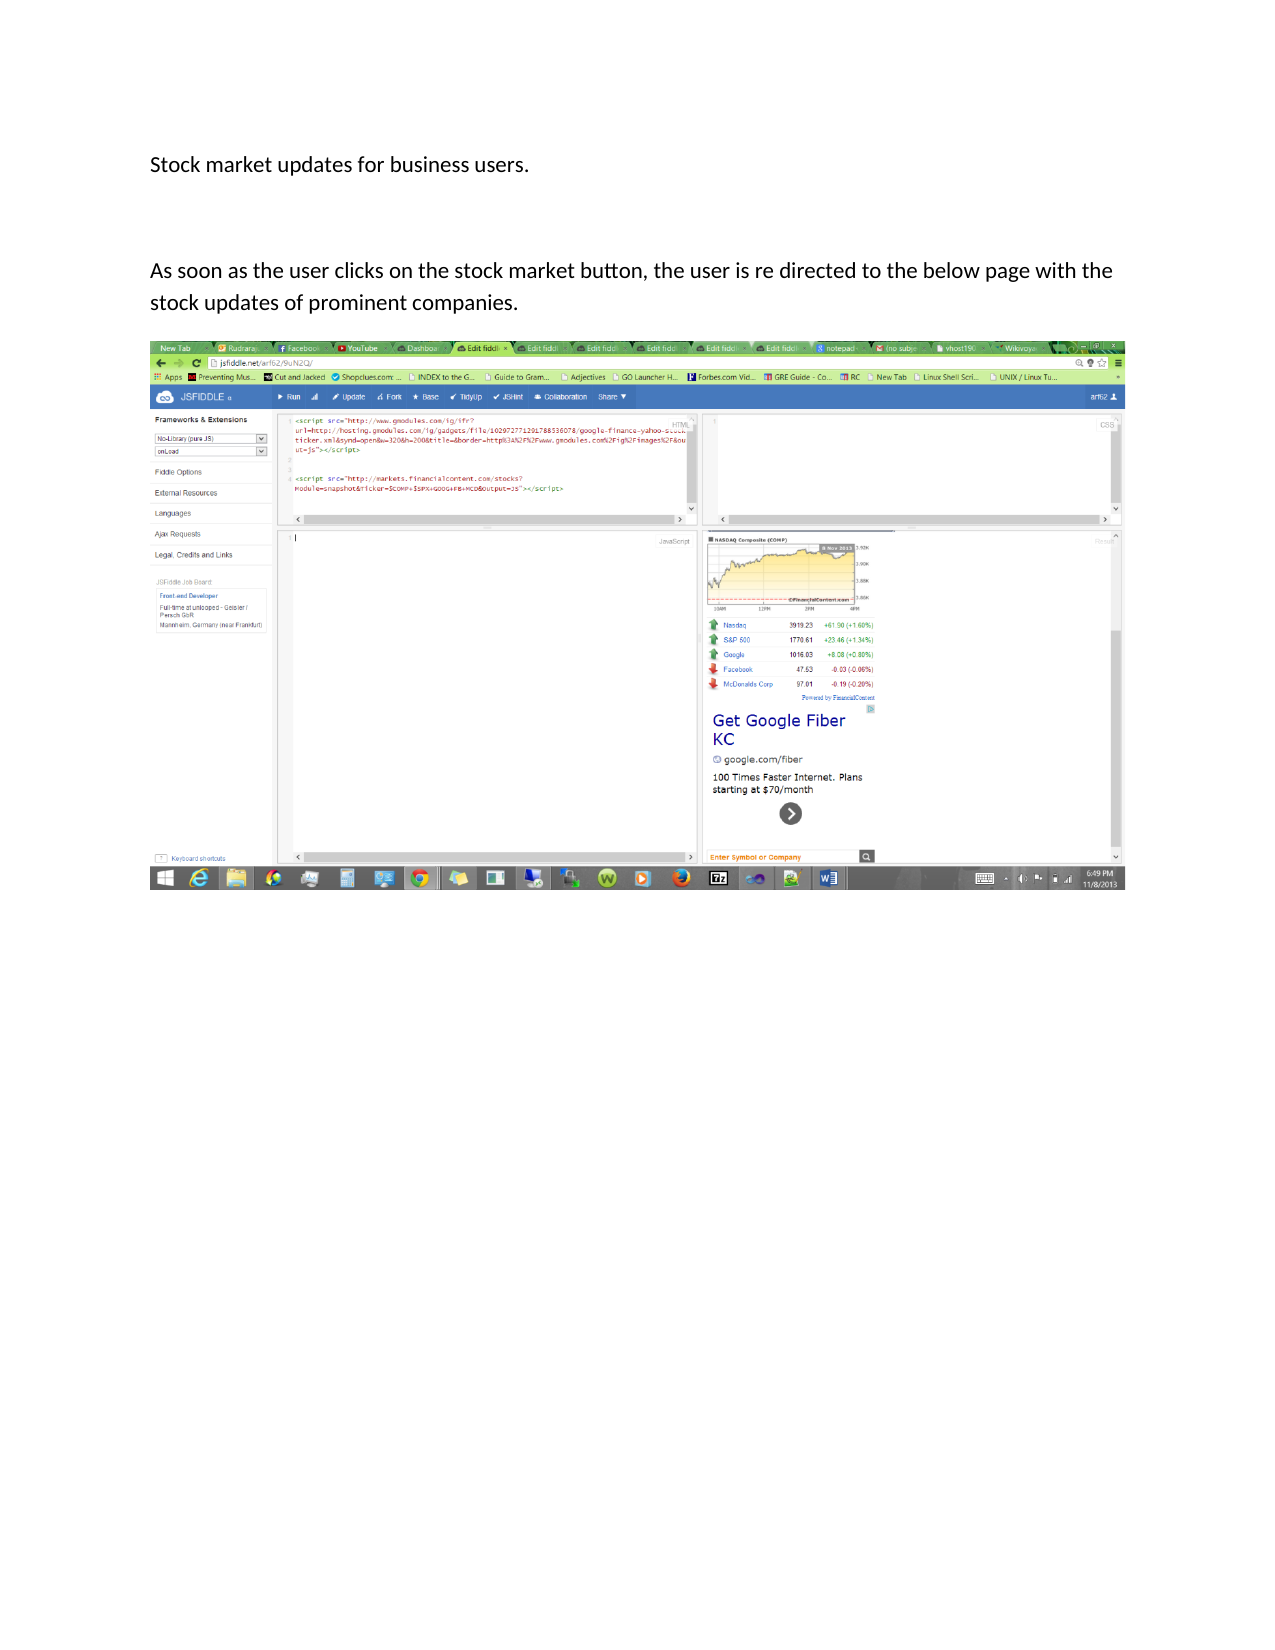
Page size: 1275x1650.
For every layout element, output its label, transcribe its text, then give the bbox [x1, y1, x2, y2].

text Stock market updates for business users. [150, 150, 1125, 178]
text As soon as the user clicks on the stock market button, the user is re directed to the below page with the stock updates of prominent companies. [150, 256, 1125, 316]
picture [150, 341, 1125, 890]
